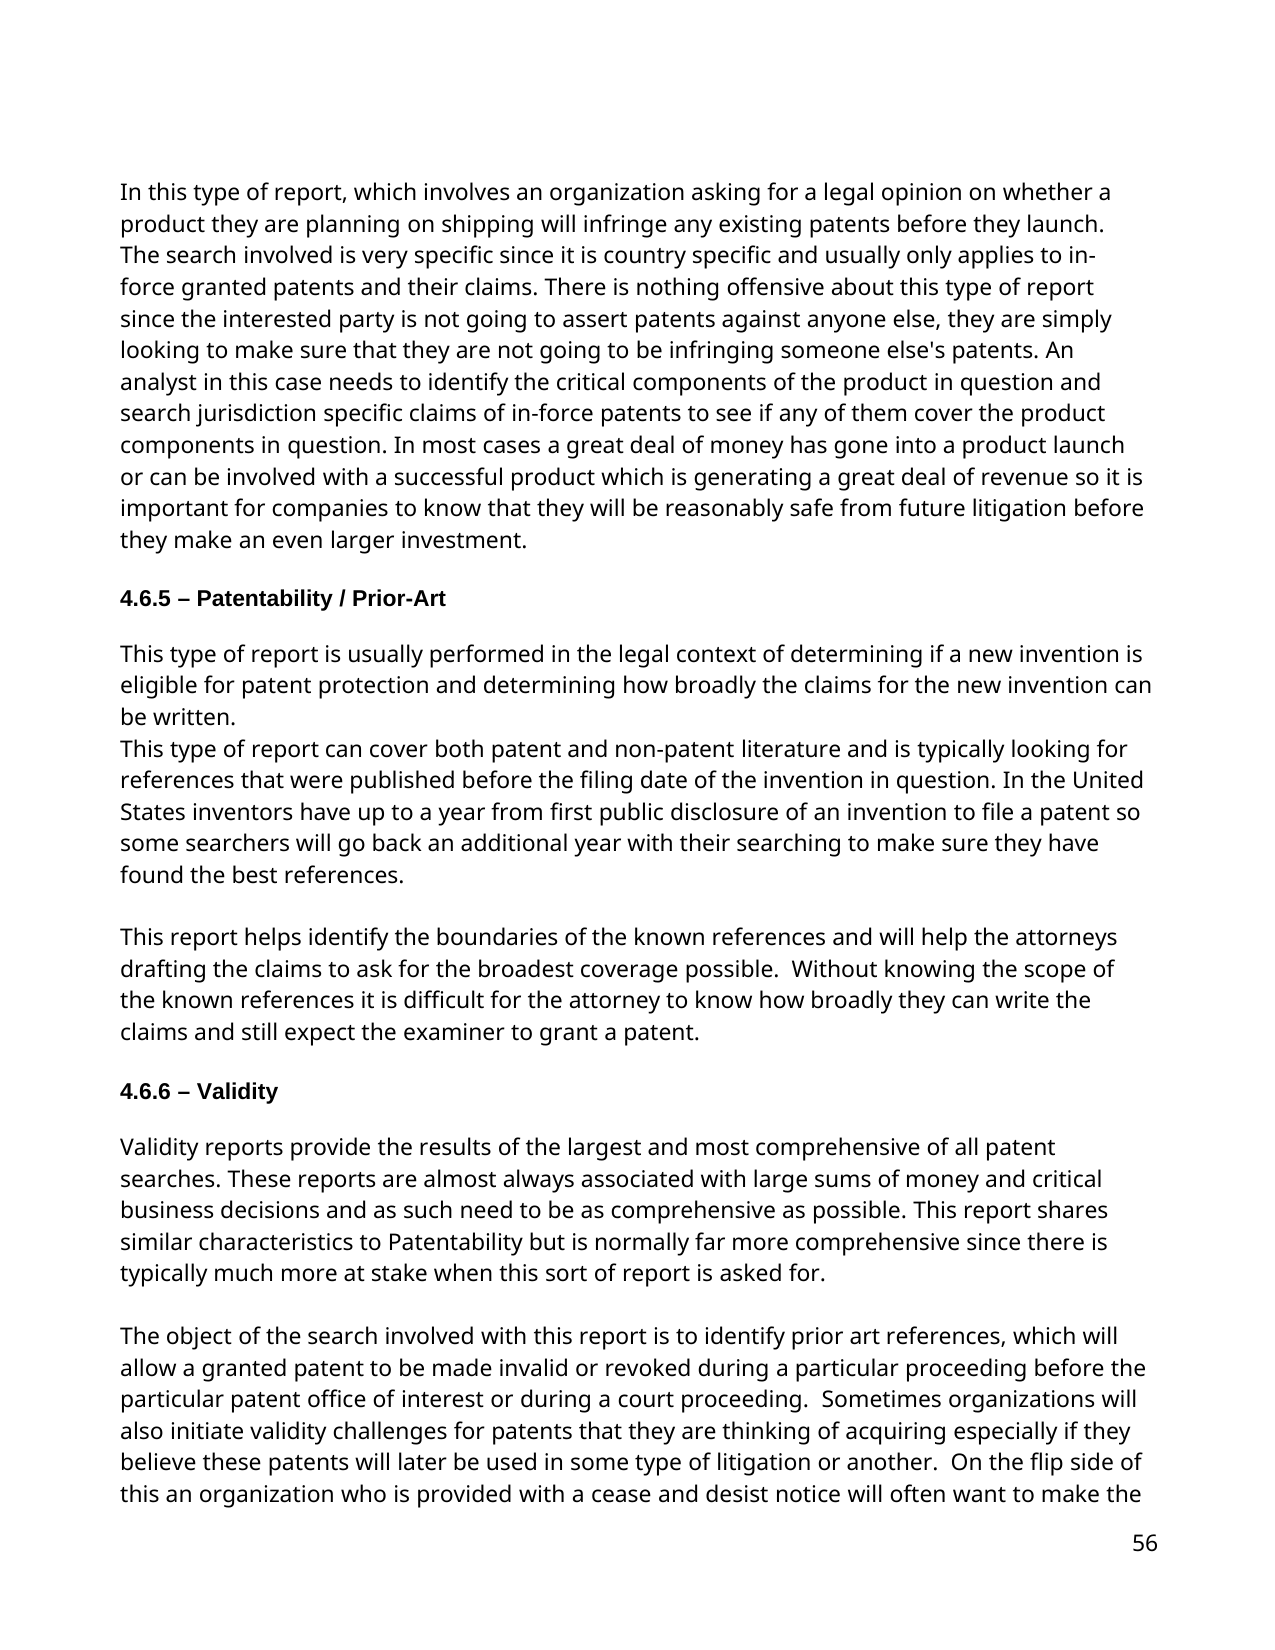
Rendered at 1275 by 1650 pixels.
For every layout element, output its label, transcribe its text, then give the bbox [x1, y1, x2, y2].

subtitle – Patentability / Prior-Art [120, 584, 1167, 611]
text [120, 1320, 1152, 1509]
text This type of report is usually performed in the legal context of determining if a new invention is eligible for patent protection and determining how broadly the claims for the new invention can be written. [120, 638, 1167, 732]
text In this type of report, which involves an organization asking for a legal opinion on whether a product they are planning on shipping will infringe any existing patents before they launch. The search involved is very specific since it is country specific and usually only applies to in-force granted patents and their claims. There is nothing offensive about this type of report since the interested party is not going to assert patents against anyone else, they are simply looking to make sure that they are not going to be infringing someone else's patents. An analyst in this case needs to identify the critical components of the product in question and search jurisdiction specific claims of in-force patents to see if any of them cover the product components in question. In most cases a great deal of money has gone into a product launch or can be involved with a successful product which is generating a great deal of revenue so it is important for companies to know that they will be reasonably safe from future litigation before they make an even larger investment. [120, 176, 1148, 555]
text This type of report can cover both patent and non-patent literature and is typically looking for references that were published before the filing date of the invention in question. In the United States inventors have up to a year from first public disclosure of an invention to file a patent so some searchers will go back an additional year with their searching to make sure they have found the best references. [120, 733, 1155, 890]
text Validity reports provide the results of the largest and most comprehensive of all patent searches. These reports are almost always associated with large sums of money and critical business decisions and as such need to be as comprehensive as possible. This report shares similar characteristics to Patentability but is normally far more comprehensive since there is typically much more at stake when this sort of report is asked for. [120, 1131, 1155, 1288]
subtitle – Validity [120, 1078, 1167, 1104]
text This report helps identify the boundaries of the known references and will help the attorneys drafting the claims to ask for the broadest coverage possible. Without knowing the scope of the known references it is difficult for the attorney to know how broadly they can write the claims and still expect the examiner to grant a patent. [120, 921, 1155, 1047]
